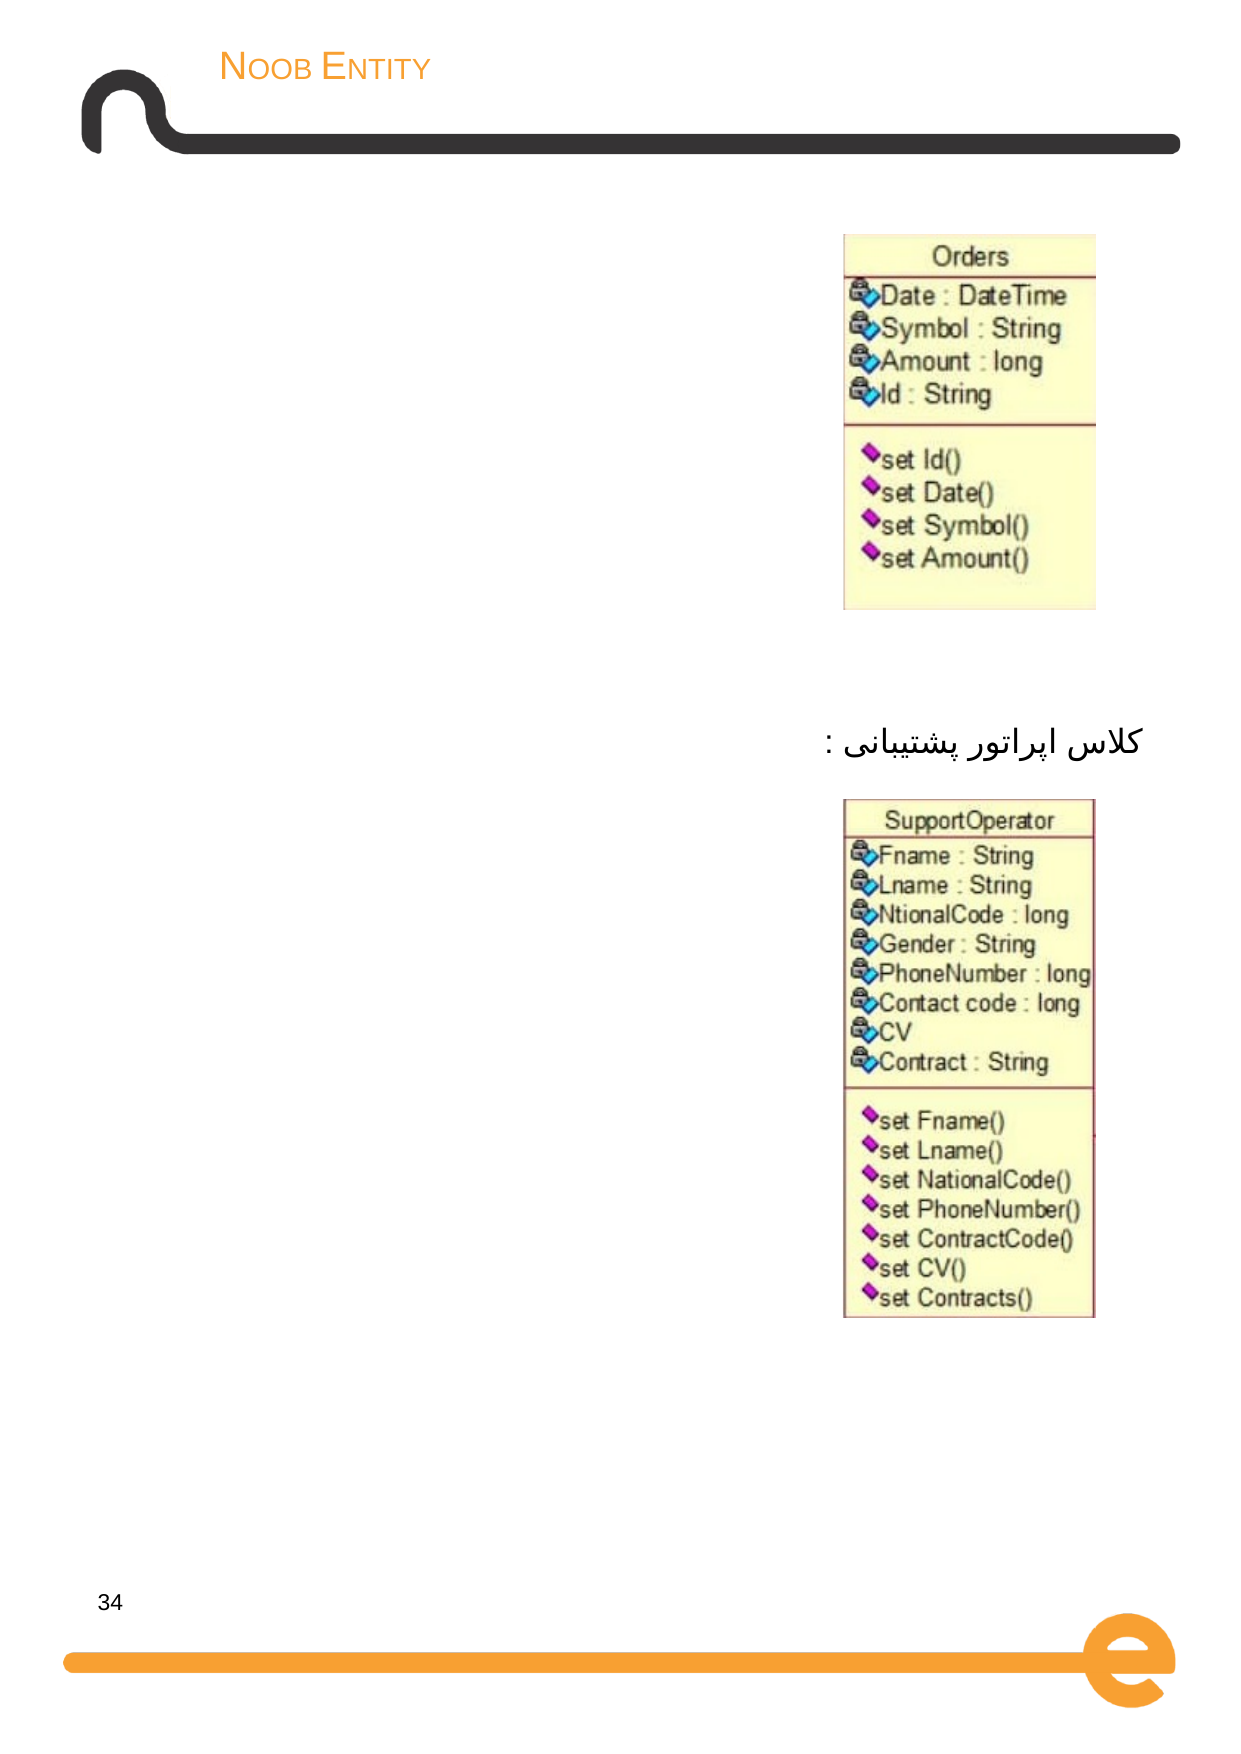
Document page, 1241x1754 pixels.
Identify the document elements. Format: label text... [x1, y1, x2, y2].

picture [842, 799, 1096, 1318]
text کلاس اپراتور پشتیبانی : [97, 722, 1143, 761]
picture [40, 12, 1181, 213]
picture [63, 1568, 1211, 1751]
picture [843, 234, 1096, 610]
